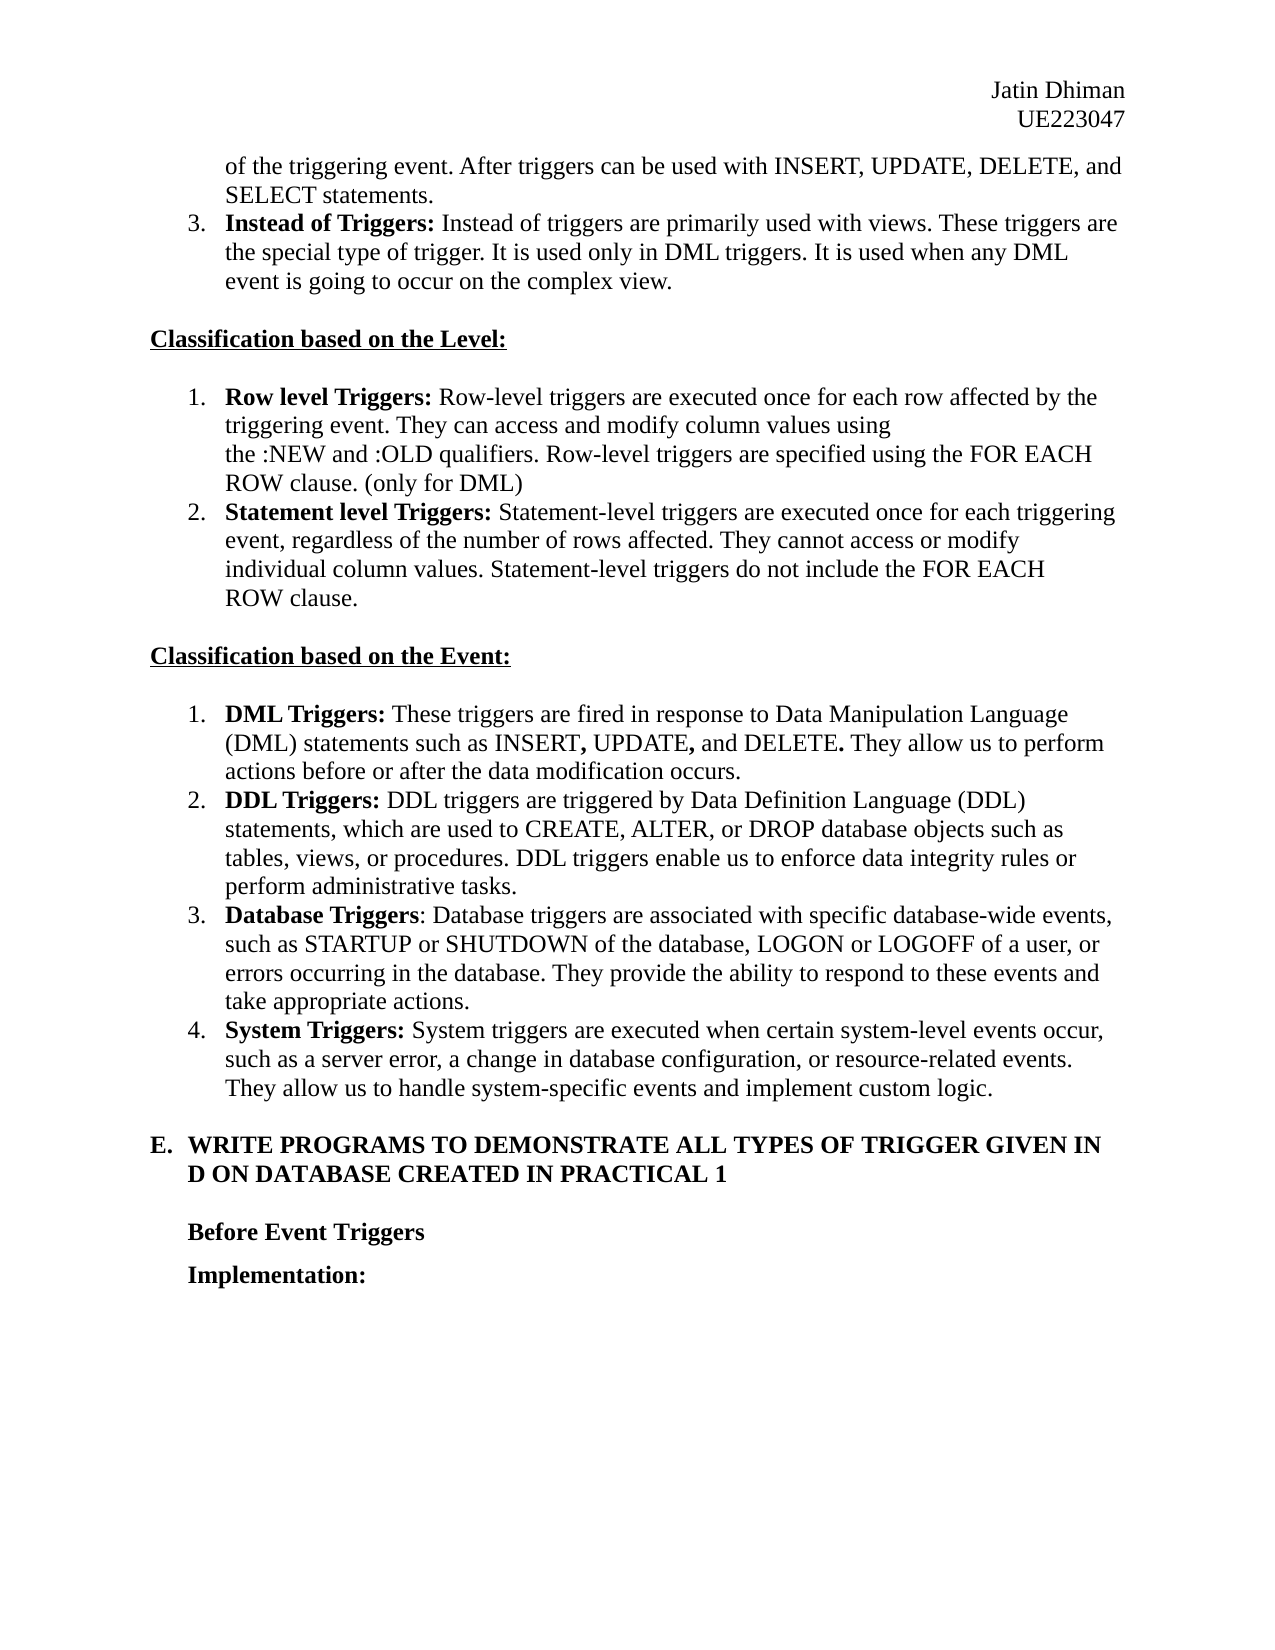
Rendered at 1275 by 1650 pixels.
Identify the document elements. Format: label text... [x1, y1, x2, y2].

list WRITE PROGRAMS TO DEMONSTRATE ALL TYPES OF TRIGGER GIVEN IN D ON DATABASE CREATED IN PRACTICAL 1 [150, 1131, 1125, 1188]
text Classification based on the Event: [150, 641, 1125, 670]
list Row level Triggers: Row-level triggers are executed once for each row affected by the triggering event. They can access and modify column values using the :NEW and :OLD qualifiers. Row-level triggers are specified using the FOR EACH ROW clause. (only for DML) [187, 382, 1125, 497]
list Instead of Triggers: Instead of triggers are primarily used with views. These triggers are the special type of trigger. It is used only in DML triggers. It is used when any DML event is going to occur on the complex view. [187, 208, 1125, 295]
list DDL Triggers: DDL triggers are triggered by Data Definition Language (DDL) statements, which are used to CREATE, ALTER, or DROP database objects such as tables, views, or procedures. DDL triggers enable us to enforce data integrity rules or perform administrative tasks. [187, 785, 1125, 900]
list Implementation: [187, 1260, 1125, 1289]
list Statement level Triggers: Statement-level triggers are executed once for each triggering event, regardless of the number of rows affected. They cannot access or modify individual column values. Statement-level triggers do not include the FOR EACH ROW clause. [187, 497, 1125, 612]
list Database Triggers: Database triggers are associated with specific database-wide events, such as STARTUP or SHUTDOWN of the database, LOGON or LOGOFF of a user, or errors occurring in the database. They provide the ability to respond to these events and take appropriate actions. [187, 900, 1125, 1015]
list DML Triggers: These triggers are fired in response to Data Manipulation Language (DML) statements such as INSERT, UPDATE, and DELETE. They allow us to perform actions before or after the data modification occurs. [187, 699, 1125, 785]
list System Triggers: System triggers are executed when certain system-level events occur, such as a server error, a change in database configuration, or resource-related events. They allow us to handle system-specific events and implement custom logic. [187, 1015, 1125, 1101]
text Classification based on the Level: [150, 324, 1125, 353]
list Before Event Triggers [150, 1217, 1125, 1246]
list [187, 151, 1125, 208]
